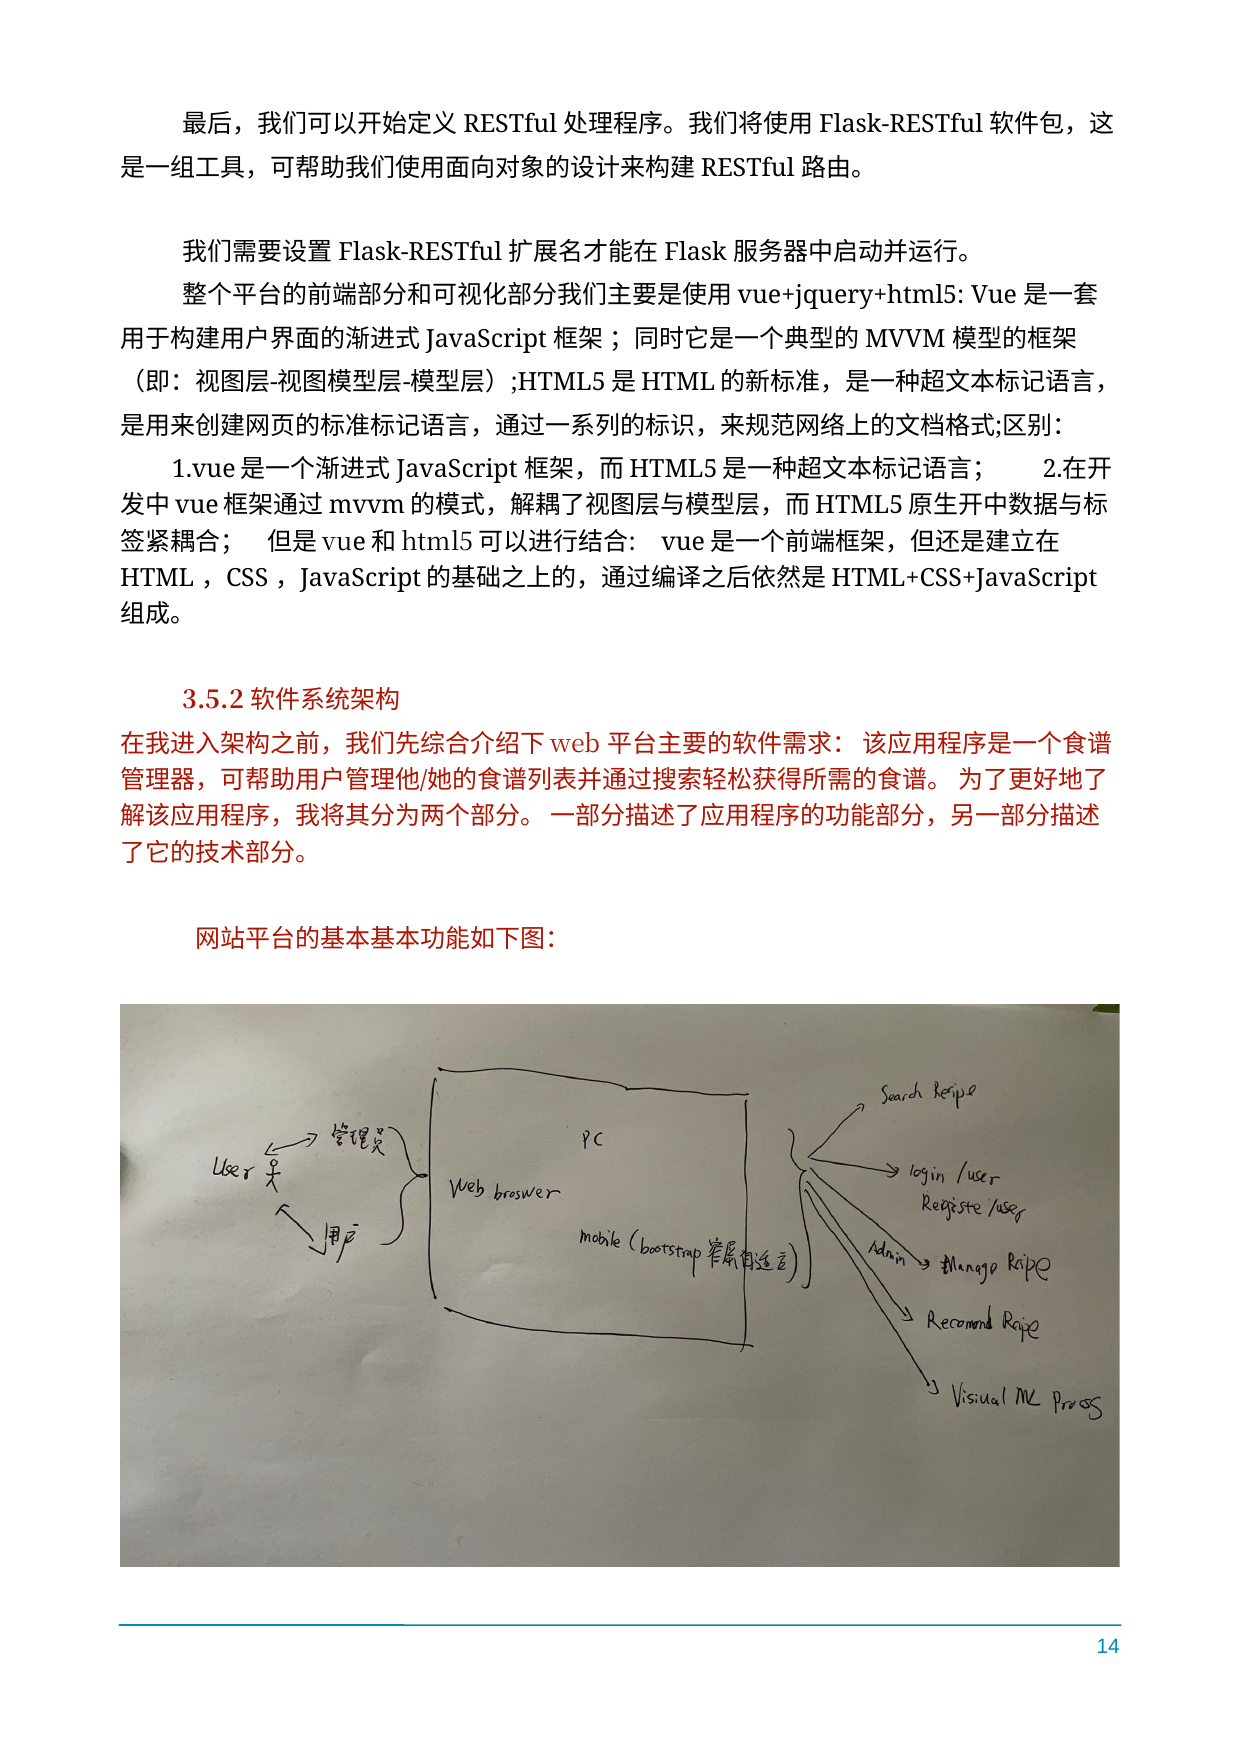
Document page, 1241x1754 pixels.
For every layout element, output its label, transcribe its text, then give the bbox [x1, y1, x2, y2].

picture [120, 1004, 1120, 1567]
text 最后，我们可以开始定义 RESTful 处理程序。我们将使用 Flask-RESTful 软件包，这是一组工具，可帮助我们使用面向对象的设计来构建 RESTful 路由。 [120, 104, 1120, 183]
text 我们需要设置 Flask-RESTful 扩展名才能在 Flask 服务器中启动并运行。 [120, 231, 1120, 268]
text 网站平台的基本基本功能如下图： [120, 918, 1120, 954]
text 整个平台的前端部分和可视化部分我们主要是使用vue+jquery+html5: Vue 是一套用于构建用户界面的渐进式 JavaScript 框架 ；同时它是一个典型的 MVVM 模型的框架（即：视图层-视图模型层-模型层）;HTML5是HTML的新标准，是一种超文本标记语言，是用来创建网页的标准标记语言，通过一系列的标识，来规范网络上的文档格式;区别： [120, 275, 1120, 441]
text 3.5.2 软件系统架构 [120, 680, 1120, 716]
text 1.vue是一个渐进式 JavaScript 框架，而HTML5是一种超文本标记语言； 2.在开发中vue框架通过mvvm的模式，解耦了视图层与模型层，而HTML5原生开中数据与标签紧耦合； 但是vue和html5可以进行结合: vue是一个前端框架，但还是建立在HTML ，CSS ，JavaScript的基础之上的，通过编译之后依然是HTML+CSS+JavaScript组成。 [120, 449, 1120, 630]
text 在我进入架构之前，我们先综合介绍下web 平台主要的软件需求： 该应用程序是一个食谱管理器，可帮助用户管理他/她的食谱列表并通过搜索轻松获得所需的食谱。 为了更好地了解该应用程序，我将其分为两个部分。 一部分描述了应用程序的功能部分，另一部分描述了它的技术部分。 [120, 723, 1120, 868]
